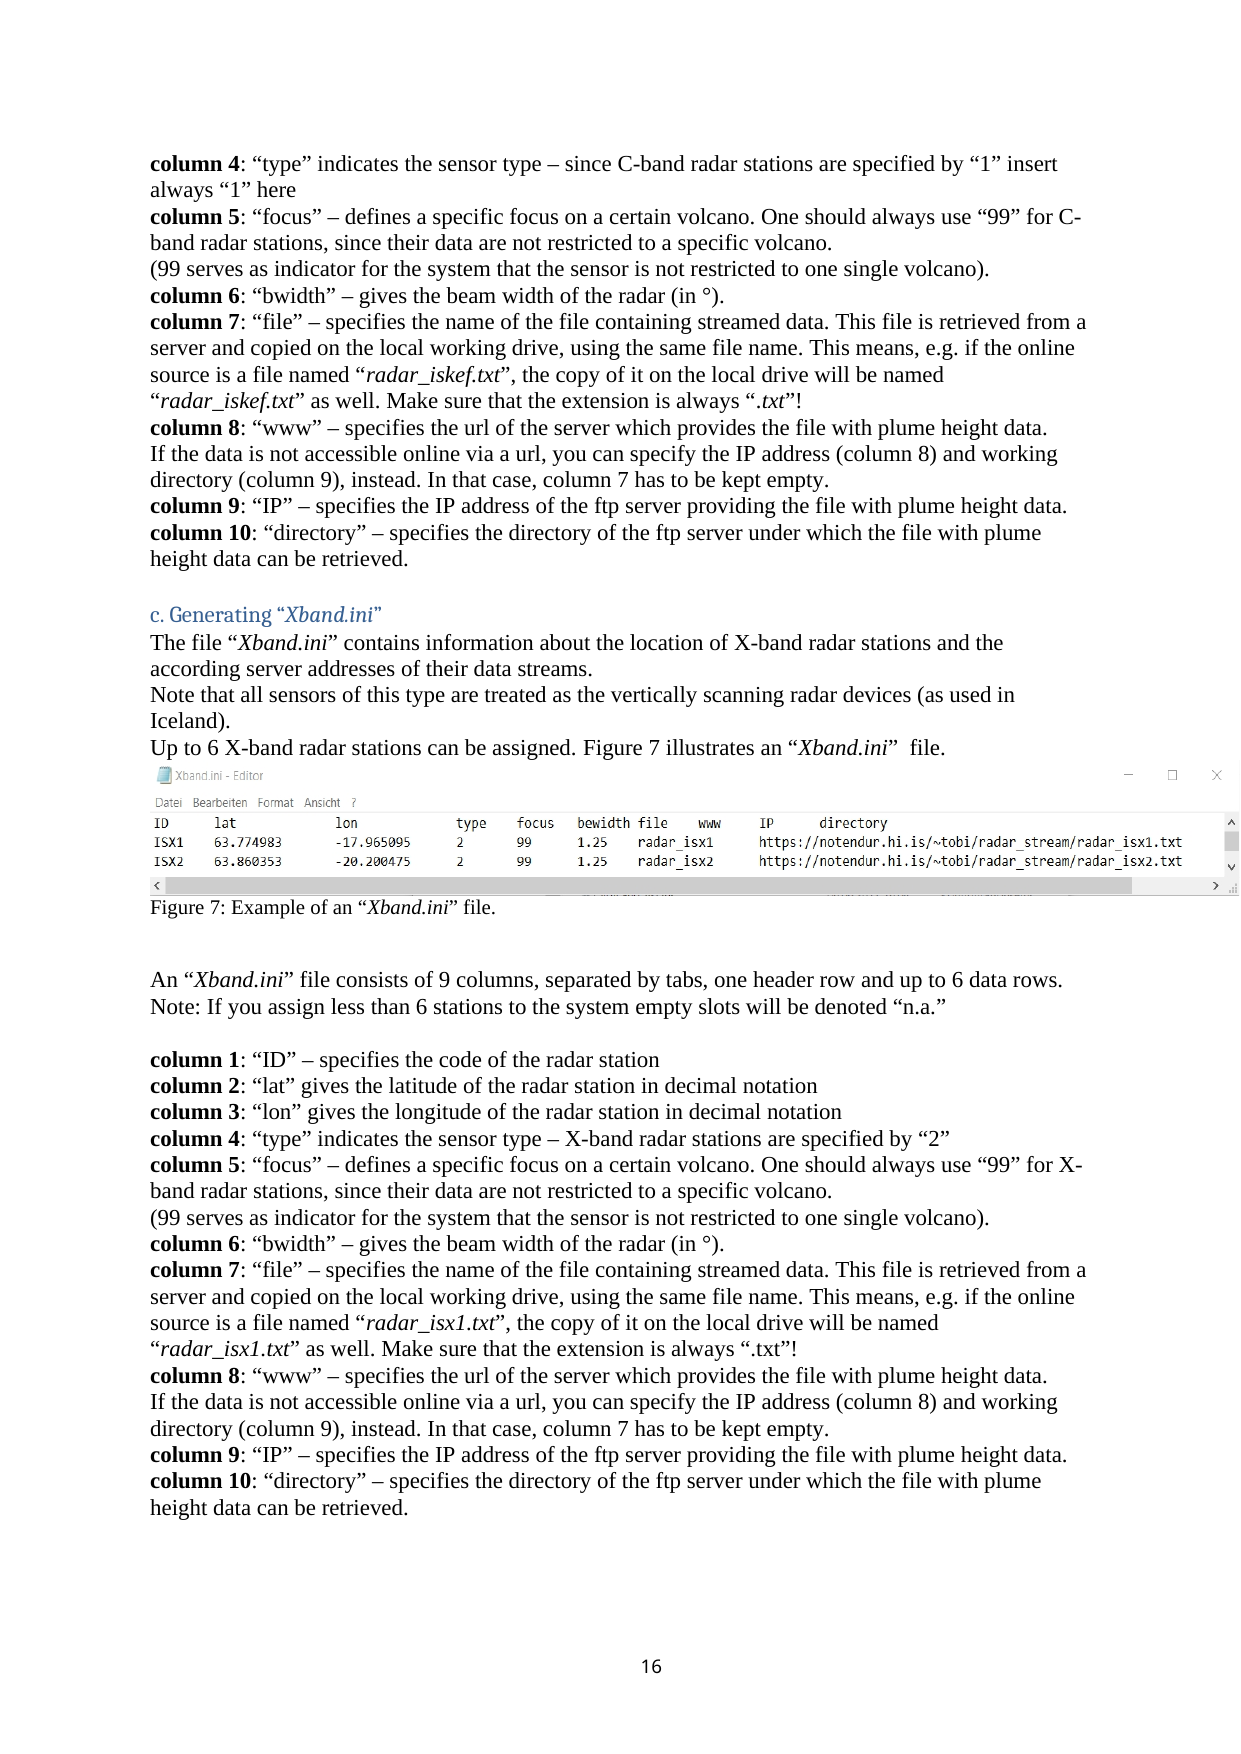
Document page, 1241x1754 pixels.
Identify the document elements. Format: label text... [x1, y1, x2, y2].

text column 5: “focus” – defines a specific focus on a certain volcano. One should always use “99” for X-band radar stations, since their data are not restricted to a specific volcano. (99 serves as indicator for the system that the sensor is not restricted to one single volcano). [150, 1151, 1090, 1230]
text If the data is not accessible online via a url, you can specify the IP address (column 8) and working directory (column 9), instead. In that case, column 7 has to be kept empty. [150, 1388, 1090, 1441]
text Up to 6 X-band radar stations can be assigned. Figure 7 illustrates an “Xband.ini” file. [150, 734, 1090, 760]
text Note: If you assign less than 6 stations to the system empty slots will be denoted “n.a.” [150, 993, 1090, 1019]
text column 1: “ID” – specifies the code of the radar station [150, 1046, 1090, 1072]
subtitle c. Generating “Xband.ini” [150, 602, 1090, 628]
text column 9: “IP” – specifies the IP address of the ftp server providing the file with plume height data. [150, 1441, 1090, 1467]
text An “Xband.ini” file consists of 9 columns, separated by tabs, one header row and up to 6 data rows. [150, 967, 1090, 993]
text Figure 7: Example of an “Xband.ini” file. [150, 896, 1090, 919]
picture [150, 760, 1240, 896]
text column 8: “www” – specifies the url of the server which provides the file with plume height data. [150, 413, 1090, 440]
text column 5: “focus” – defines a specific focus on a certain volcano. One should always use “99” for C-band radar stations, since their data are not restricted to a specific volcano. (99 serves as indicator for the system that the sensor is not restricted to one single volcano). [150, 203, 1090, 282]
text column 7: “file” – specifies the name of the file containing streamed data. This file is retrieved from a server and copied on the local working drive, using the same file name. This means, e.g. if the online source is a file named “radar_iskef.txt”, the copy of it on the local drive will be named “radar_iskef.txt” as well. Make sure that the extension is always “.txt”! [150, 308, 1090, 413]
text column 6: “bwidth” – gives the beam width of the radar (in °). [150, 282, 1090, 308]
text column 3: “lon” gives the longitude of the radar station in decimal notation [150, 1098, 1090, 1125]
text column 2: “lat” gives the latitude of the radar station in decimal notation [150, 1072, 1090, 1098]
text column 10: “directory” – specifies the directory of the ftp server under which the file with plume height data can be retrieved. [150, 519, 1090, 572]
text column 8: “www” – specifies the url of the server which provides the file with plume height data. [150, 1362, 1090, 1388]
text column 10: “directory” – specifies the directory of the ftp server under which the file with plume height data can be retrieved. [150, 1467, 1090, 1520]
text column 4: “type” indicates the sensor type – since C-band radar stations are specified by “1” insert always “1” here [150, 150, 1090, 203]
text If the data is not accessible online via a url, you can specify the IP address (column 8) and working directory (column 9), instead. In that case, column 7 has to be kept empty. [150, 440, 1090, 493]
text column 6: “bwidth” – gives the beam width of the radar (in °). [150, 1230, 1090, 1256]
text The file “Xband.ini” contains information about the location of X-band radar stations and the according server addresses of their data streams. Note that all sensors of this type are treated as the vertically scanning radar devices (as used in Iceland). [150, 628, 1090, 734]
text column 7: “file” – specifies the name of the file containing streamed data. This file is retrieved from a server and copied on the local working drive, using the same file name. This means, e.g. if the online source is a file named “radar_isx1.txt”, the copy of it on the local drive will be named “radar_isx1.txt” as well. Make sure that the extension is always “.txt”! [150, 1256, 1090, 1362]
text column 4: “type” indicates the sensor type – X-band radar stations are specified by “2” [150, 1125, 1090, 1151]
text column 9: “IP” – specifies the IP address of the ftp server providing the file with plume height data. [150, 493, 1090, 519]
